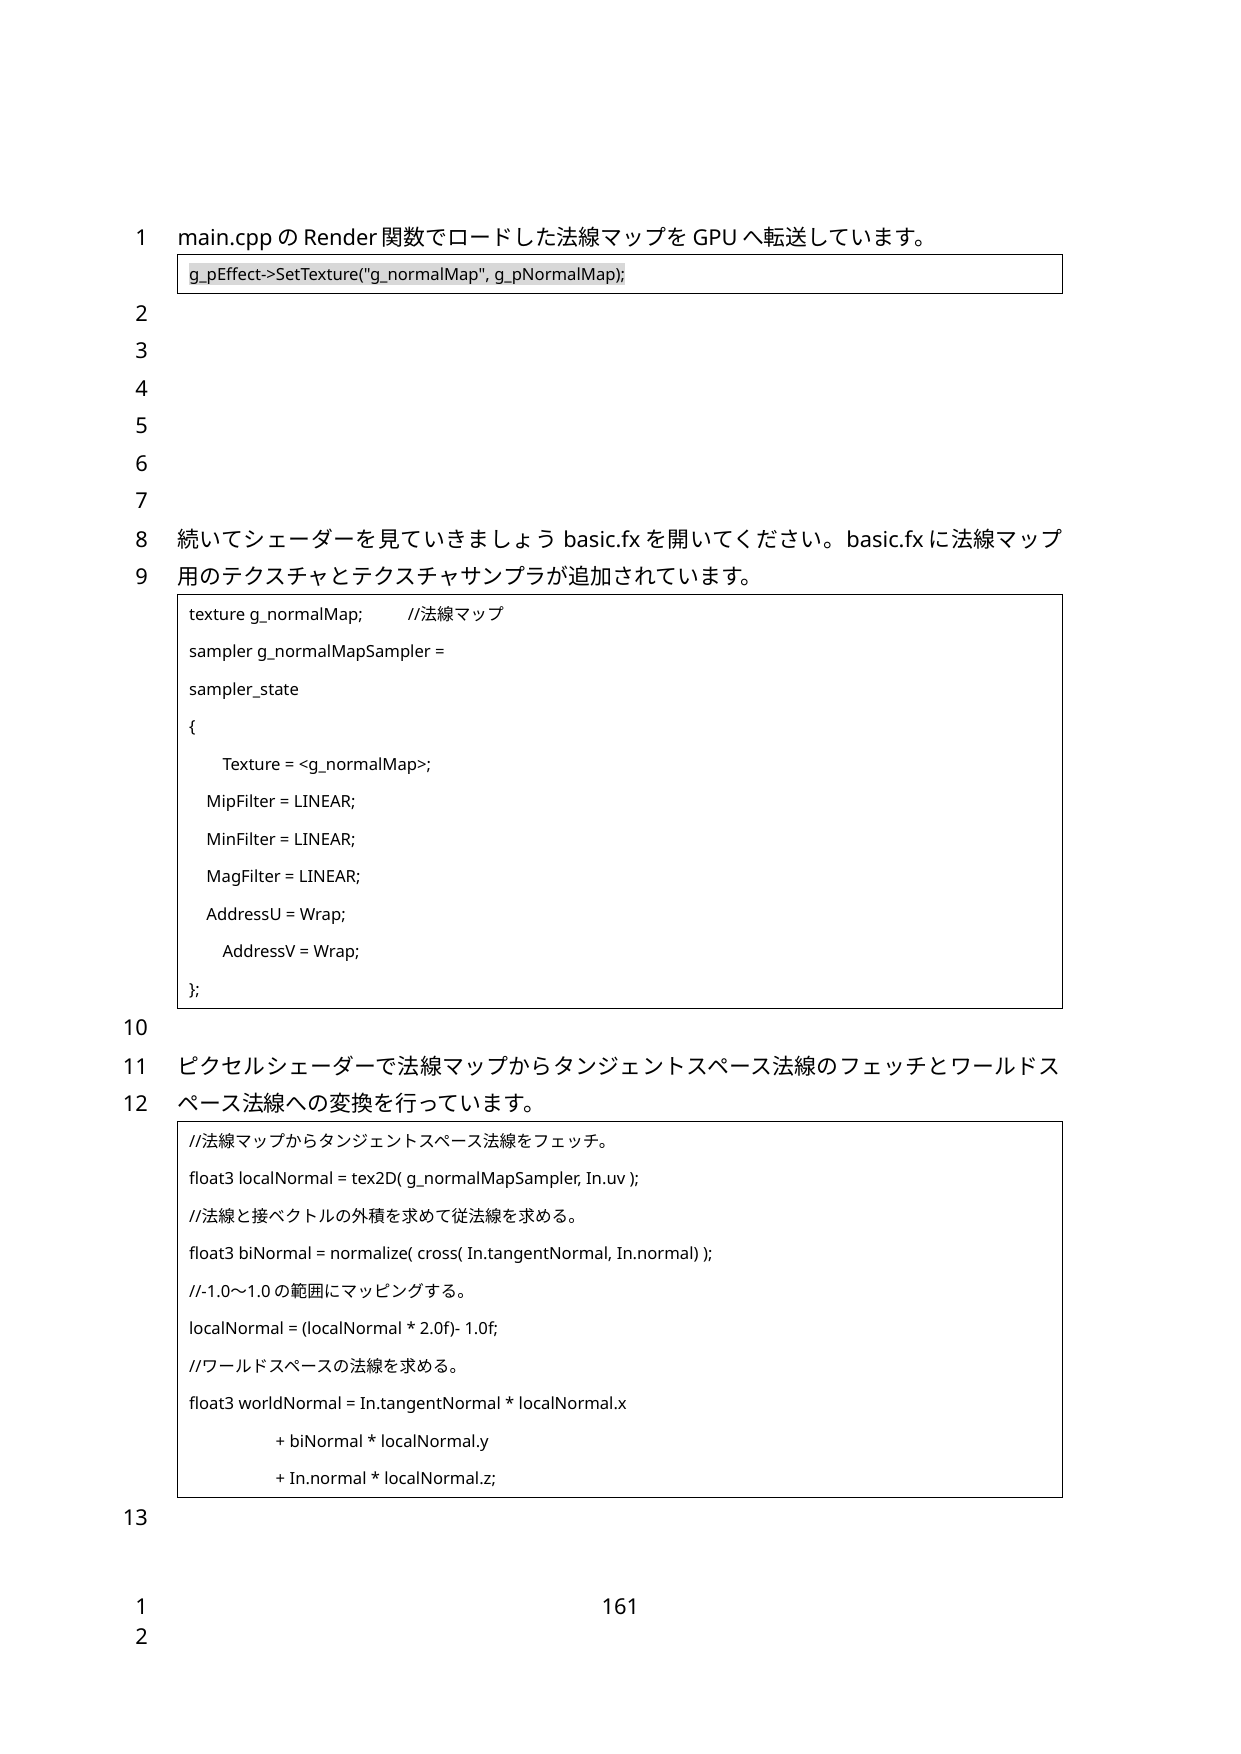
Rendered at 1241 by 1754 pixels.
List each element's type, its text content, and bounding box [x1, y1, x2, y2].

table_header g_pEffect->SetTexture("g_normalMap", g_pNormalMap); [178, 255, 1062, 293]
text ピクセルシェーダーで法線マップからタンジェントスペース法線のフェッチとワールドスペース法線への変換を行っています。 [177, 1046, 1063, 1121]
text 続いてシェーダーを見ていきましょうbasic.fxを開いてください。basic.fxに法線マップ用のテクスチャとテクスチャサンプラが追加されています。 [177, 519, 1063, 594]
text main.cppのRender関数でロードした法線マップをGPUへ転送しています。 [177, 217, 1063, 254]
table_header texture g_normalMap; //法線マップ sampler g_normalMapSampler = sampler_state { Texture = <g_normalMap>; MipFilter = LINEAR; MinFilter = LINEAR; MagFilter = LINEAR; AddressU = Wrap; AddressV = Wrap; }; [178, 595, 1062, 1007]
table_header //法線マップからタンジェントスペース法線をフェッチ。 float3 localNormal = tex2D( g_normalMapSampler, In.uv ); //法線と接ベクトルの外積を求めて従法線を求める。 float3 biNormal = normalize( cross( In.tangentNormal, In.normal) ); //-1.0～1.0の範囲にマッピングする。 localNormal = (localNormal * 2.0f)- 1.0f; //ワールドスペースの法線を求める。 float3 worldNormal = In.tangentNormal * localNormal.x + biNormal * localNormal.y + In.normal * localNormal.z; [178, 1122, 1062, 1497]
